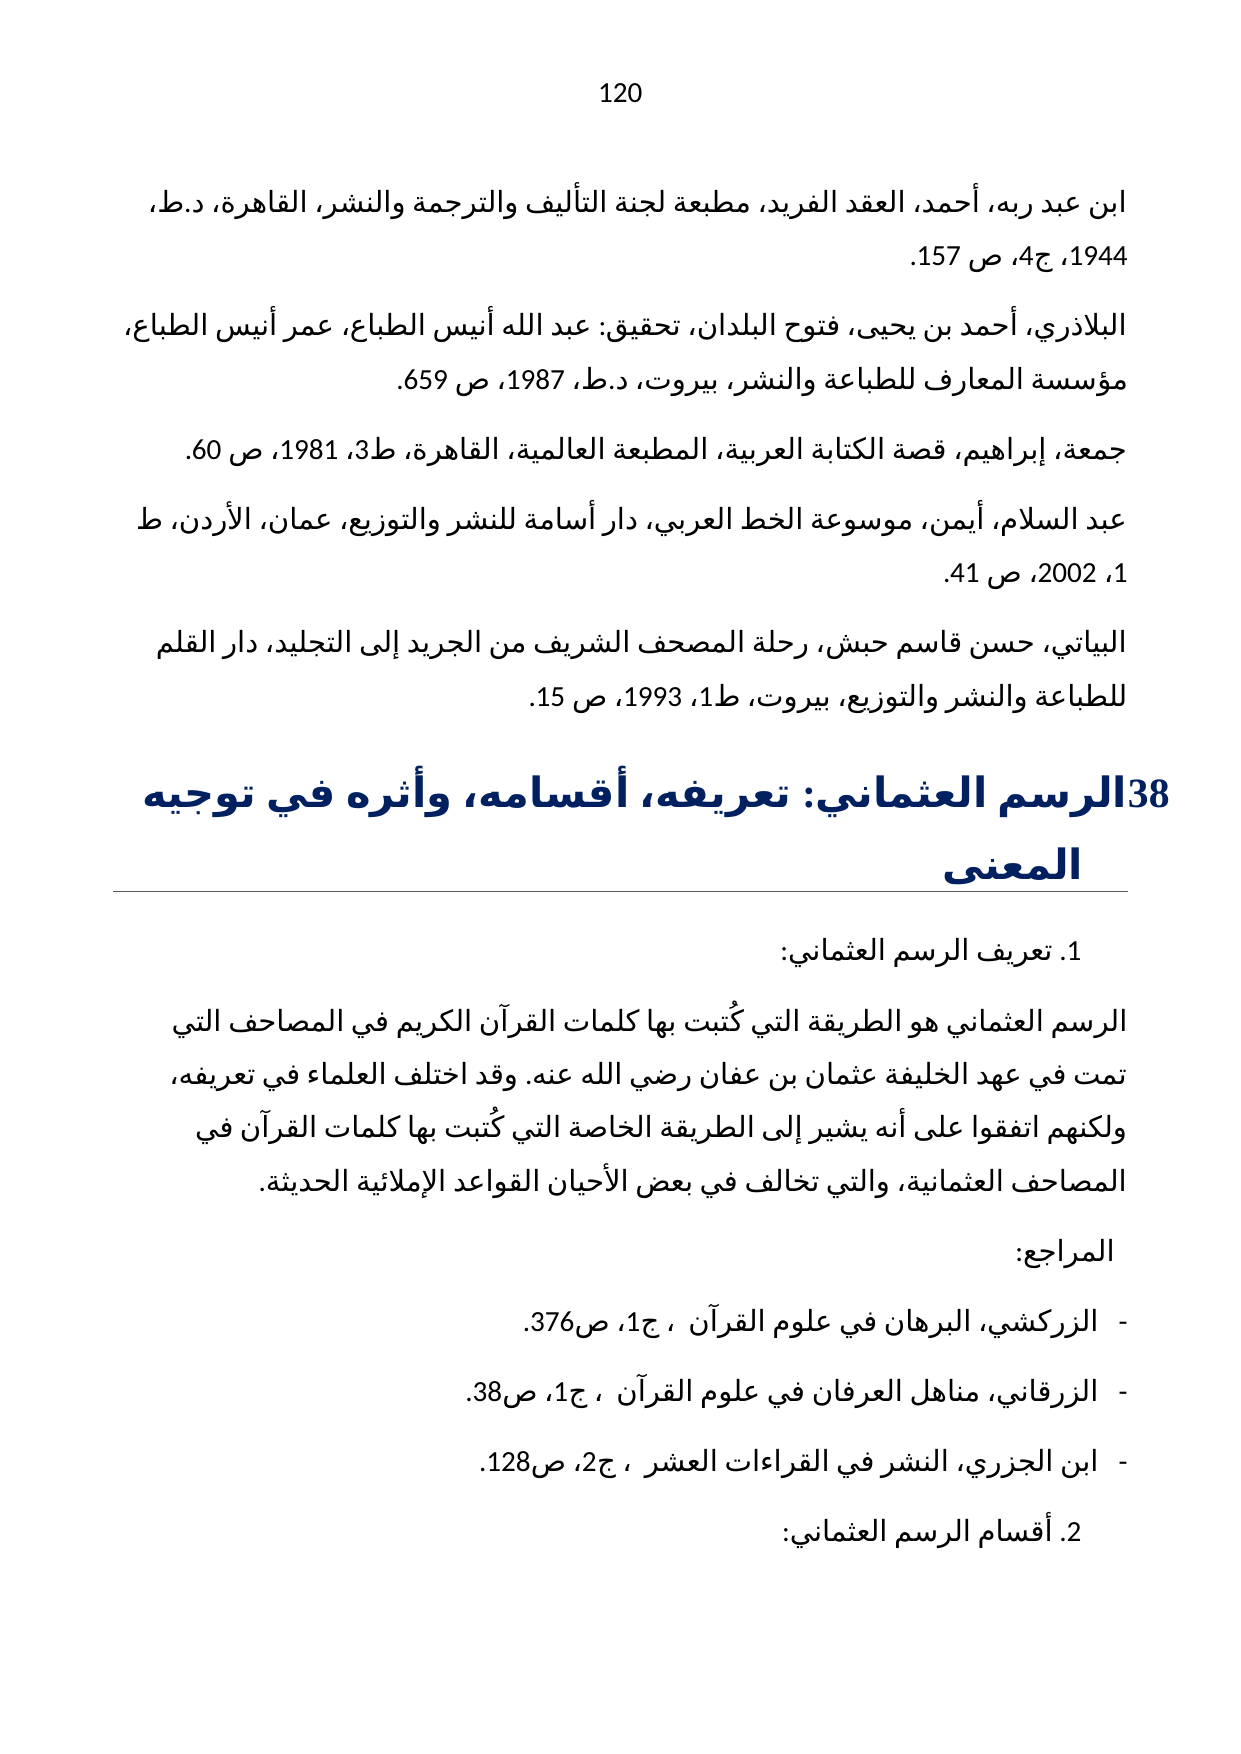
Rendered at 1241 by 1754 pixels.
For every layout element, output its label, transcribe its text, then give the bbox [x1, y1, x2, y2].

text جمعة، إبراهيم، قصة الكتابة العربية، المطبعة العالمية، القاهرة، ط3، 1981، ص 60. [112, 431, 1128, 467]
subtitle الرسم العثماني: تعريفه، أقسامه، وأثره في توجيه المعنى [112, 769, 1128, 892]
text المراجع: [112, 1233, 1128, 1269]
text - ابن الجزري، النشر في القراءات العشر ، ج2، ص128. [112, 1443, 1128, 1479]
text - الزرقاني، مناهل العرفان في علوم القرآن ، ج1، ص38. [112, 1373, 1128, 1409]
text عبد السلام، أيمن، موسوعة الخط العربي، دار أسامة للنشر والتوزيع، عمان، الأردن، ط1، 2002، ص 41. [112, 501, 1128, 590]
text 1. تعريف الرسم العثماني: [112, 932, 1128, 968]
text ابن عبد ربه، أحمد، العقد الفريد، مطبعة لجنة التأليف والترجمة والنشر، القاهرة، د.ط، 1944، ج4، ص 157. [112, 184, 1128, 273]
text 2. أقسام الرسم العثماني: [112, 1513, 1128, 1549]
text الرسم العثماني هو الطريقة التي كُتبت بها كلمات القرآن الكريم في المصاحف التي تمت في عهد الخليفة عثمان بن عفان رضي الله عنه. وقد اختلف العلماء في تعريفه، ولكنهم اتفقوا على أنه يشير إلى الطريقة الخاصة التي كُتبت بها كلمات القرآن في المصاحف العثمانية، والتي تخالف في بعض الأحيان القواعد الإملائية الحديثة. [112, 1003, 1128, 1198]
text - الزركشي، البرهان في علوم القرآن ، ج1، ص376. [112, 1303, 1128, 1339]
text البياتي، حسن قاسم حبش، رحلة المصحف الشريف من الجريد إلى التجليد، دار القلم للطباعة والنشر والتوزيع، بيروت، ط1، 1993، ص 15. [112, 624, 1128, 714]
text البلاذري، أحمد بن يحيى، فتوح البلدان، تحقيق: عبد الله أنيس الطباع، عمر أنيس الطباع، مؤسسة المعارف للطباعة والنشر، بيروت، د.ط، 1987، ص 659. [112, 307, 1128, 396]
